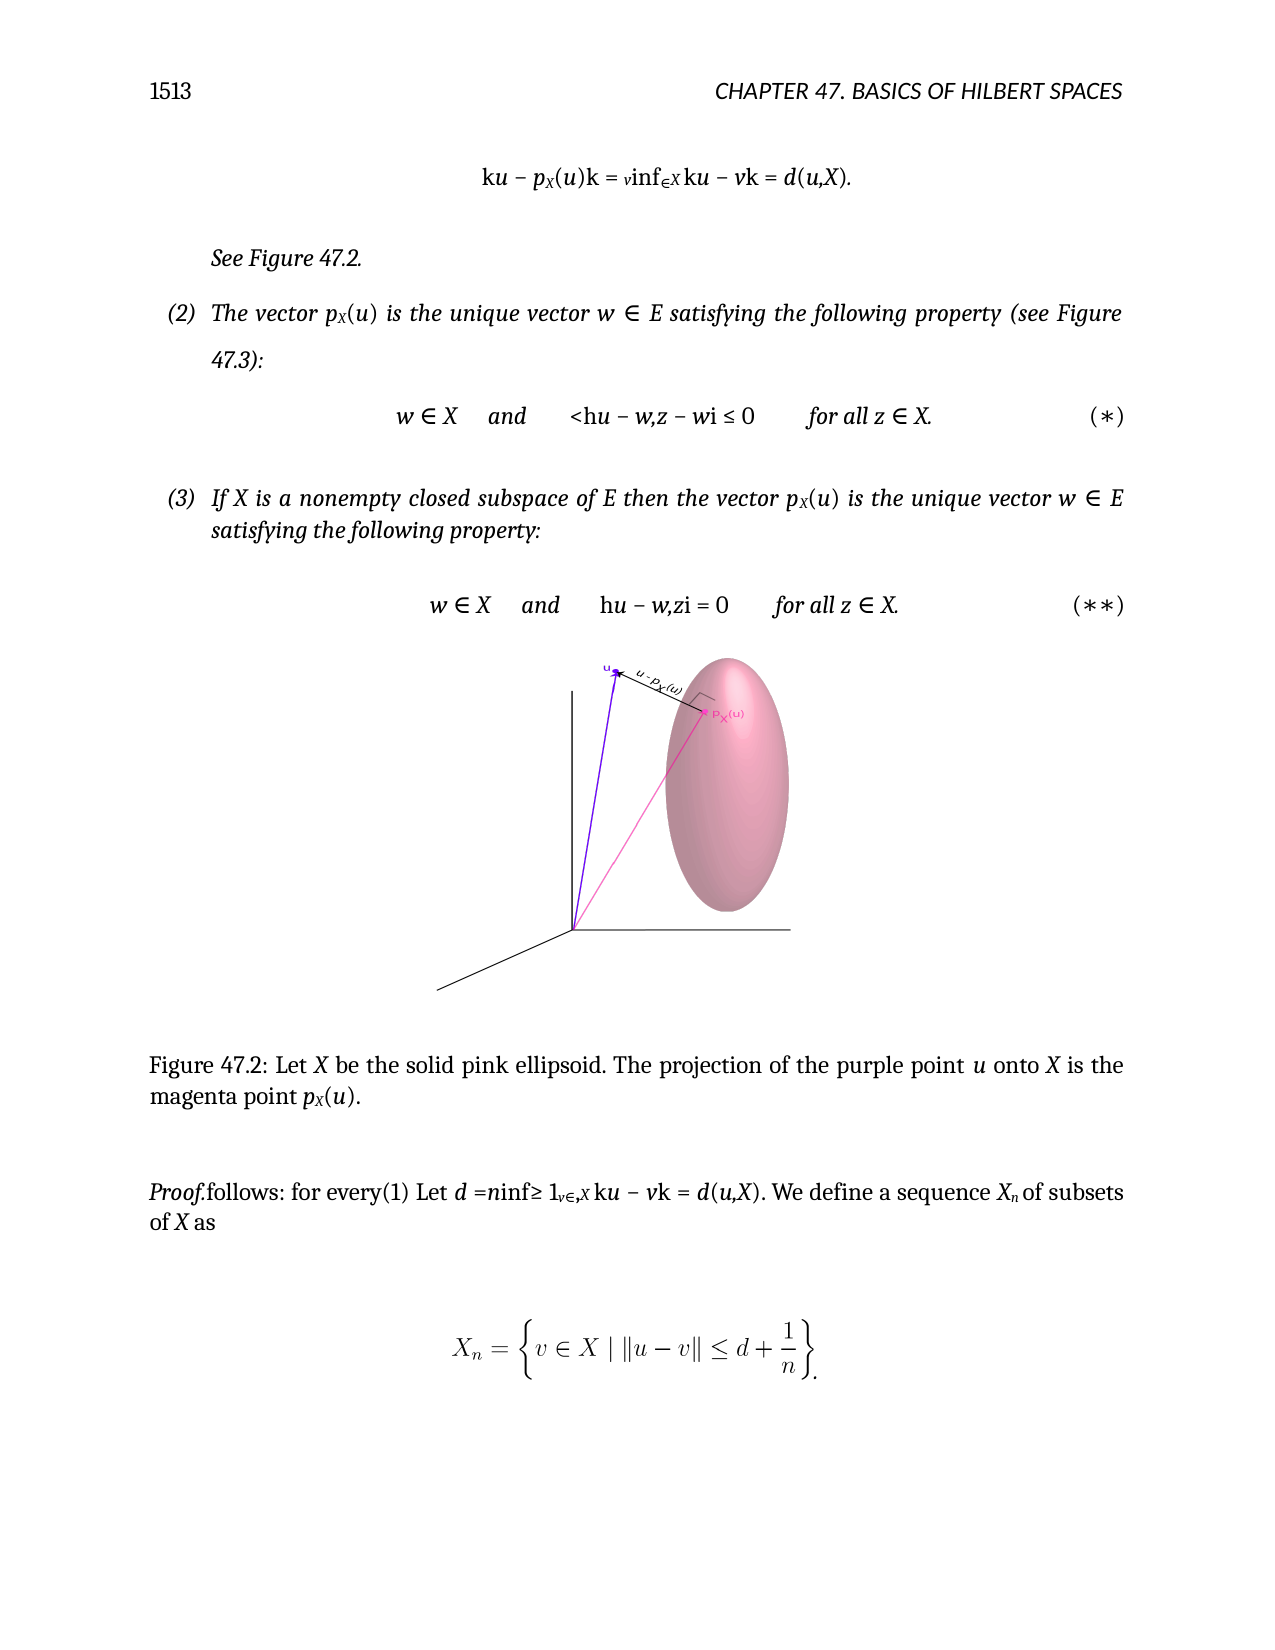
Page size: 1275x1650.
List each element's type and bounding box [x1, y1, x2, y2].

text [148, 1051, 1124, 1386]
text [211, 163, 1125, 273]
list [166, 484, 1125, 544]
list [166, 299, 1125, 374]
picture [451, 1318, 814, 1380]
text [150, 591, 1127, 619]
picture [435, 657, 791, 991]
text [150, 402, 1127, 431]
